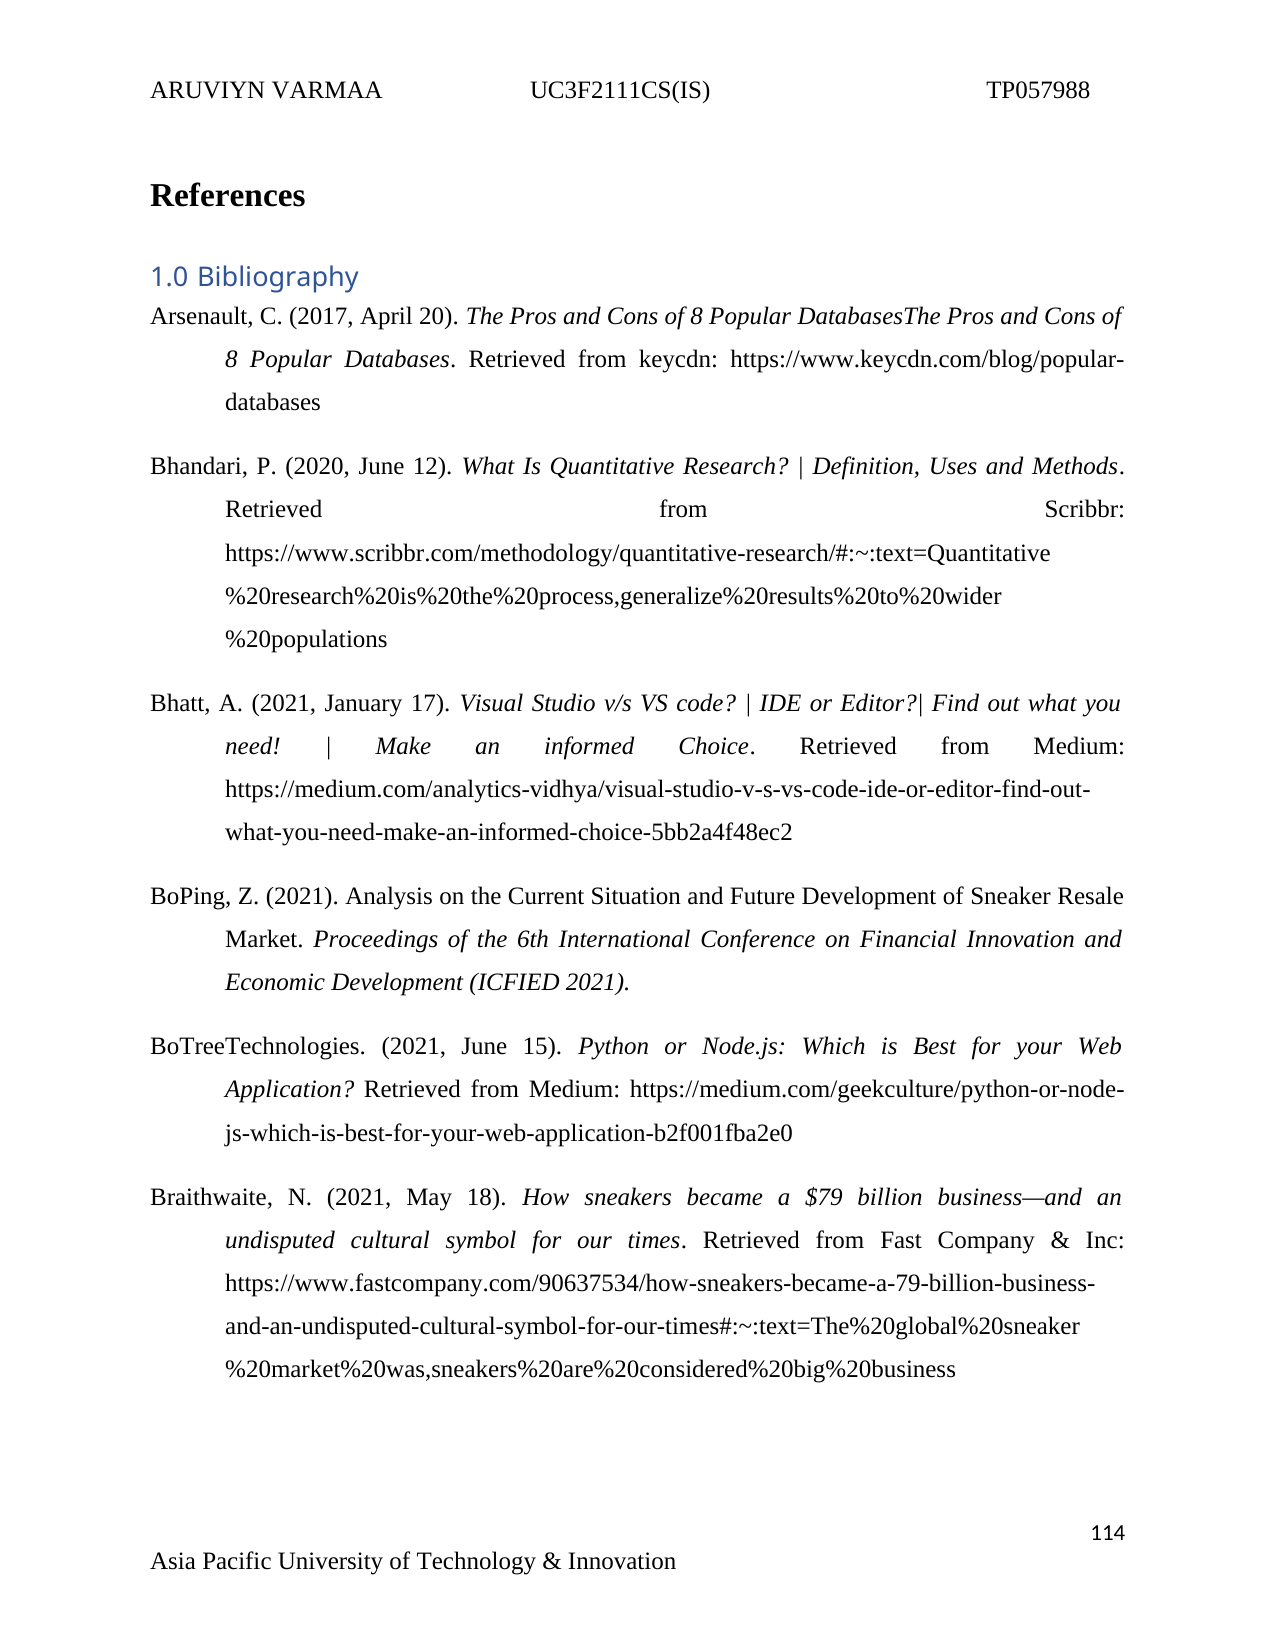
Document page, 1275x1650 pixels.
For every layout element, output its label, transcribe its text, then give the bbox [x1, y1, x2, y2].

subtitle References [150, 175, 1125, 213]
